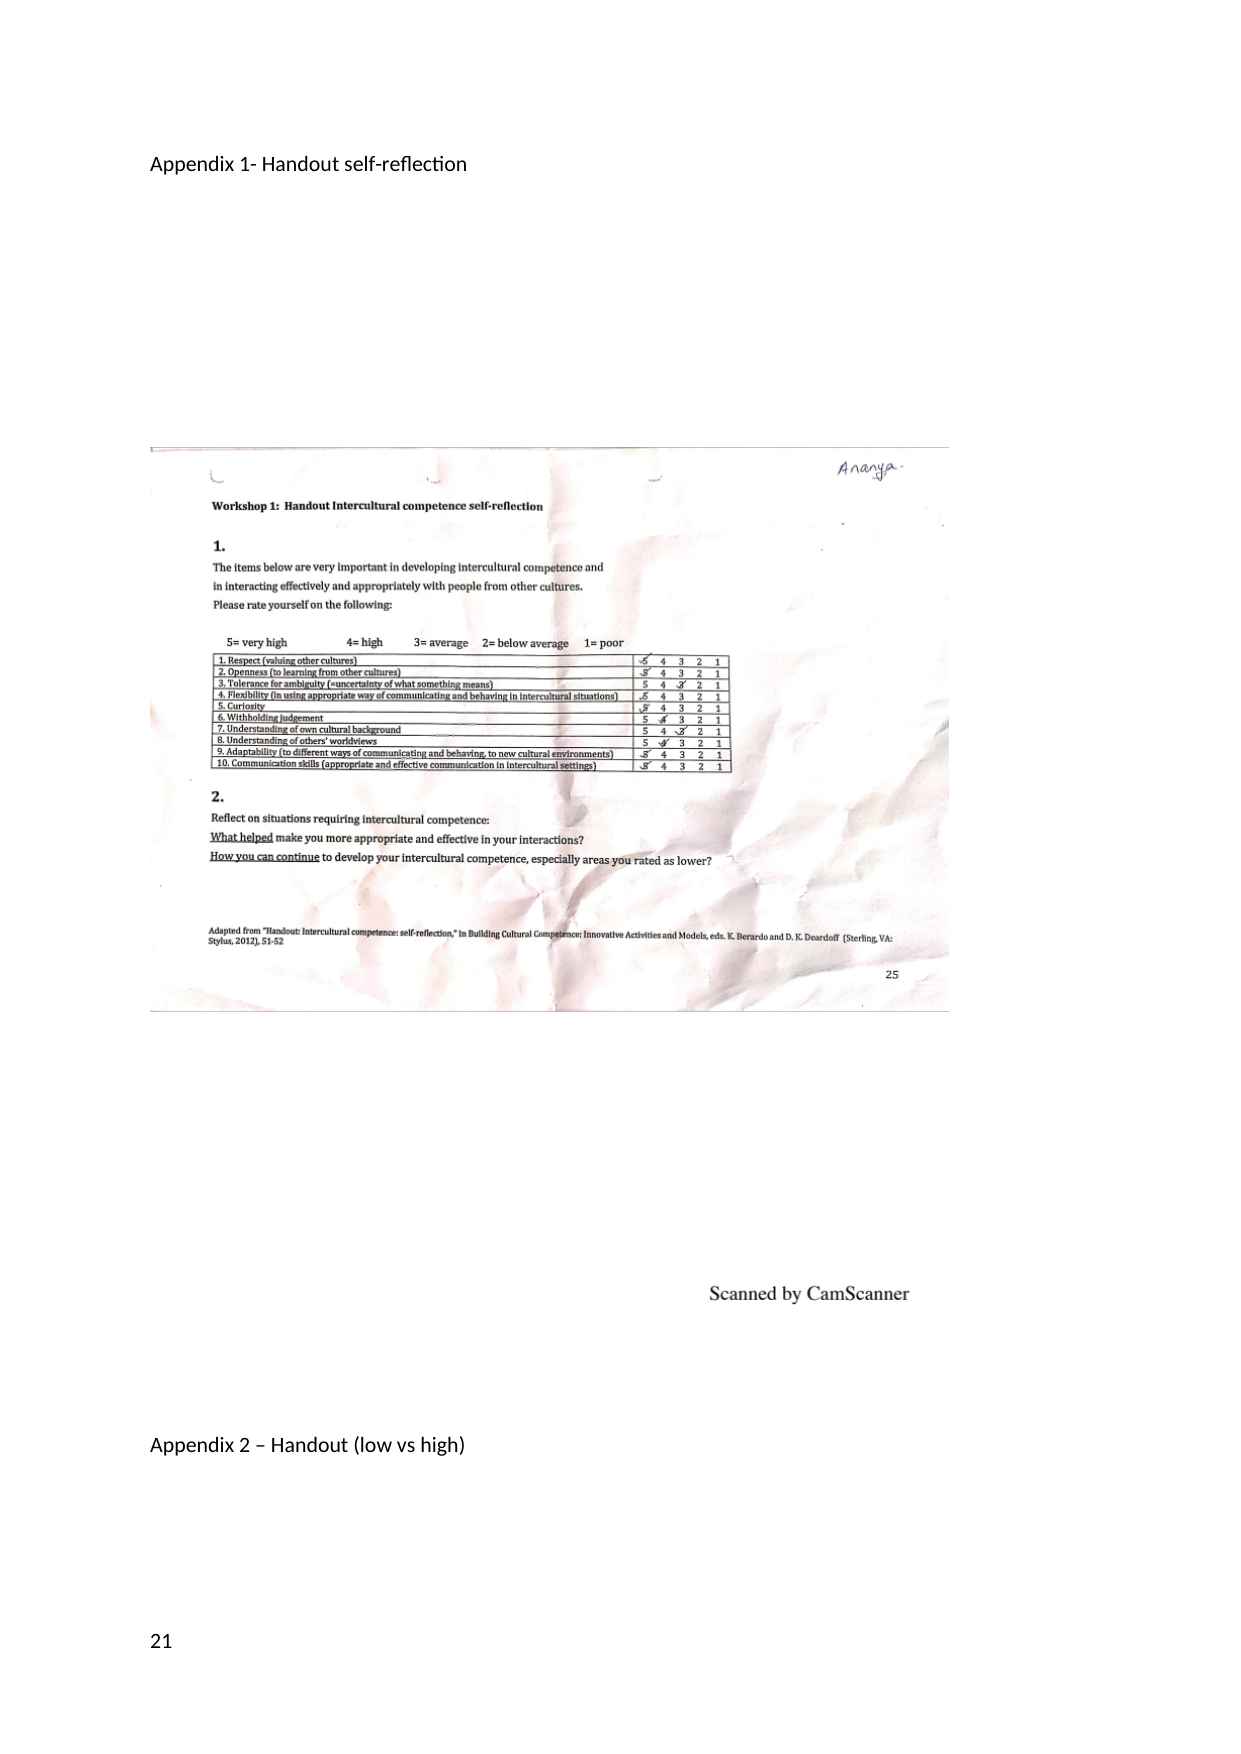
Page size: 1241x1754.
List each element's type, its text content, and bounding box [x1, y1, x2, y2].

text Appendix 2 – Handout (low vs high) [150, 1432, 1090, 1458]
text Appendix 1- Handout self-reflection [150, 150, 1090, 1311]
